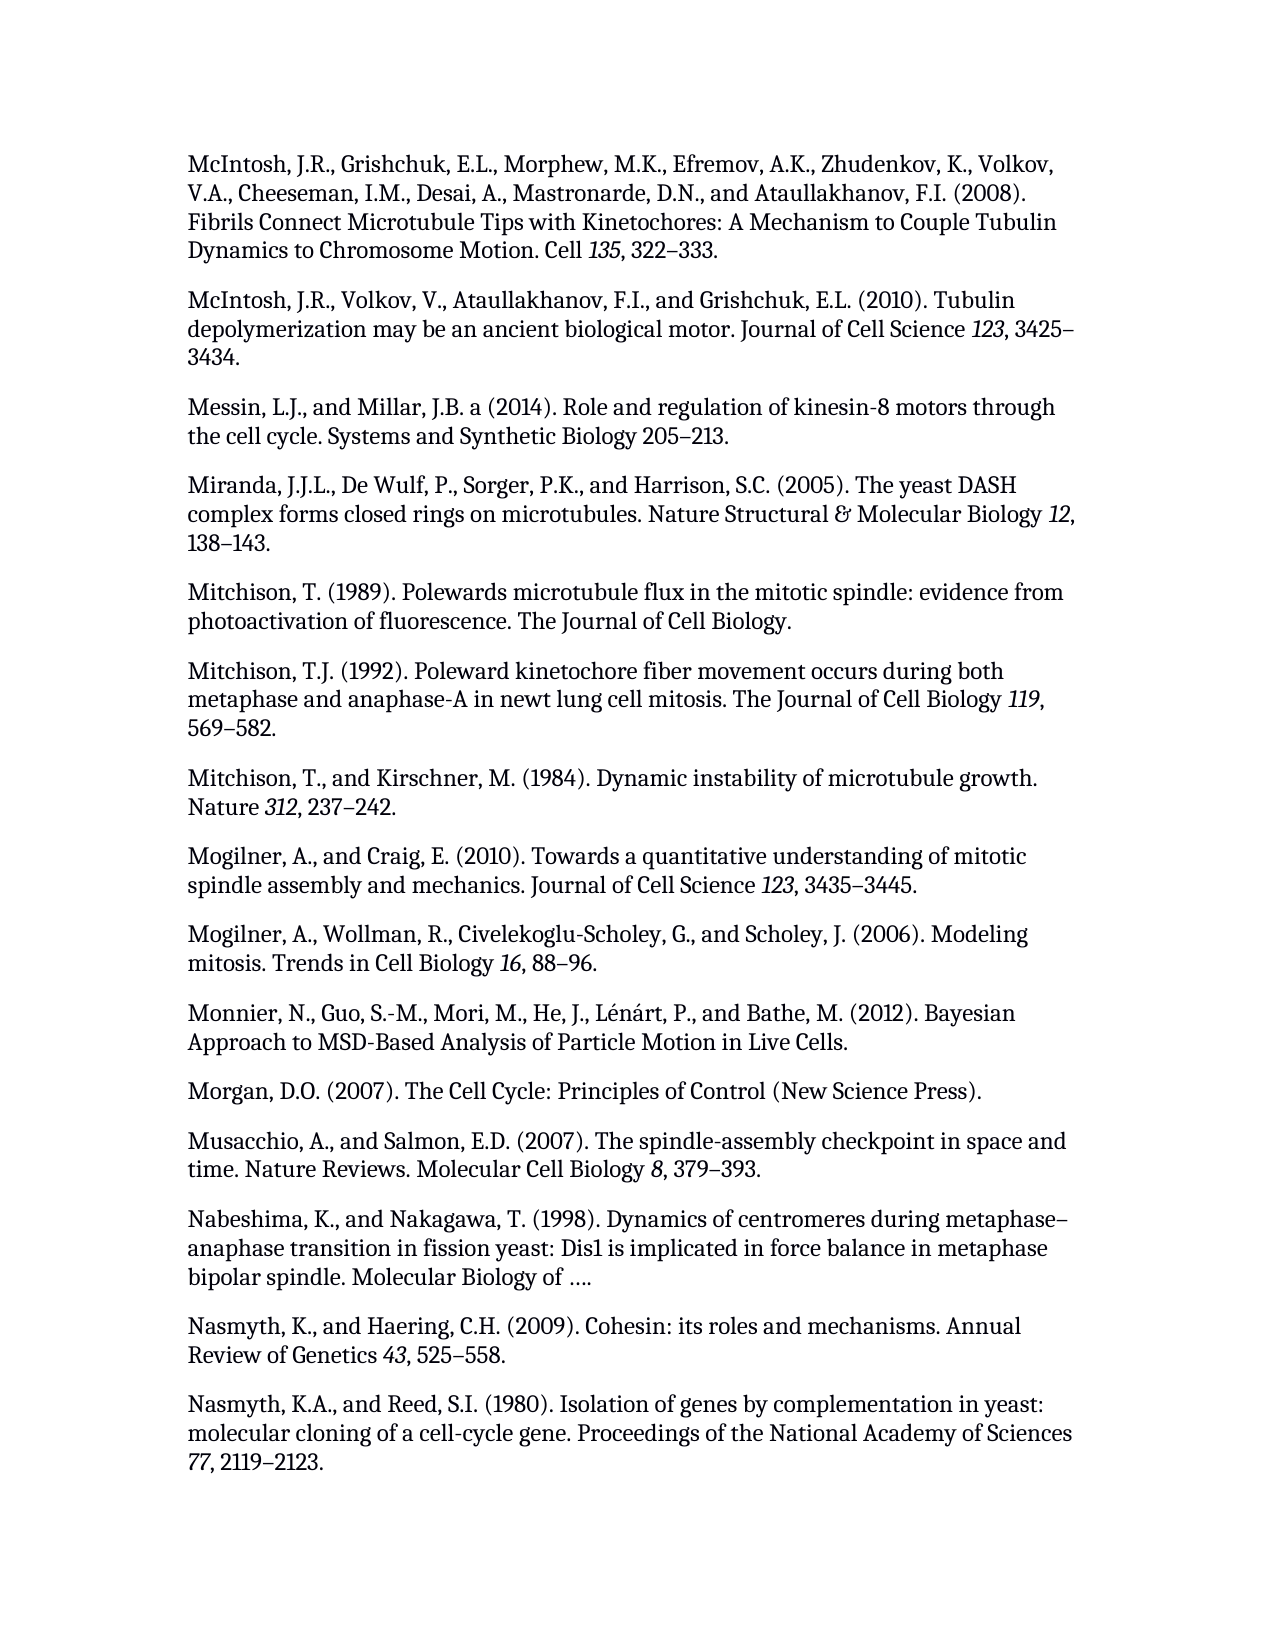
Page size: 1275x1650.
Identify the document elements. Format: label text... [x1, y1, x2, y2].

text Mitchison, T.J. (1992). Poleward kinetochore fiber movement occurs during both metaphase and anaphase-A in newt lung cell mitosis. The Journal of Cell Biology 119, 569–582. [187, 657, 1087, 743]
text Mogilner, A., Wollman, R., Civelekoglu-Scholey, G., and Scholey, J. (2006). Modeling mitosis. Trends in Cell Biology 16, 88–96. [187, 920, 1087, 978]
text Nasmyth, K.A., and Reed, S.I. (1980). Isolation of genes by complementation in yeast: molecular cloning of a cell-cycle gene. Proceedings of the National Academy of Sciences 77, 2119–2123. [187, 1390, 1087, 1477]
text Musacchio, A., and Salmon, E.D. (2007). The spindle-assembly checkpoint in space and time. Nature Reviews. Molecular Cell Biology 8, 379–393. [187, 1127, 1087, 1184]
text Morgan, D.O. (2007). The Cell Cycle: Principles of Control (New Science Press). [187, 1077, 1087, 1106]
text Nasmyth, K., and Haering, C.H. (2009). Cohesin: its roles and mechanisms. Annual Review of Genetics 43, 525–558. [187, 1312, 1087, 1369]
text McIntosh, J.R., Grishchuk, E.L., Morphew, M.K., Efremov, A.K., Zhudenkov, K., Volkov, V.A., Cheeseman, I.M., Desai, A., Mastronarde, D.N., and Ataullakhanov, F.I. (2008). Fibrils Connect Microtubule Tips with Kinetochores: A Mechanism to Couple Tubulin Dynamics to Chromosome Motion. Cell 135, 322–333. [187, 150, 1087, 265]
text Miranda, J.J.L., De Wulf, P., Sorger, P.K., and Harrison, S.C. (2005). The yeast DASH complex forms closed rings on microtubules. Nature Structural & Molecular Biology 12, 138–143. [187, 471, 1087, 557]
text Mitchison, T. (1989). Polewards microtubule flux in the mitotic spindle: evidence from photoactivation of fluorescence. The Journal of Cell Biology. [187, 578, 1087, 636]
text Messin, L.J., and Millar, J.B. a (2014). Role and regulation of kinesin-8 motors through the cell cycle. Systems and Synthetic Biology 205–213. [187, 393, 1087, 450]
text Nabeshima, K., and Nakagawa, T. (1998). Dynamics of centromeres during metaphase–anaphase transition in fission yeast: Dis1 is implicated in force balance in metaphase bipolar spindle. Molecular Biology of …. [187, 1205, 1087, 1291]
text McIntosh, J.R., Volkov, V., Ataullakhanov, F.I., and Grishchuk, E.L. (2010). Tubulin depolymerization may be an ancient biological motor. Journal of Cell Science 123, 3425–3434. [187, 286, 1087, 372]
text Mitchison, T., and Kirschner, M. (1984). Dynamic instability of microtubule growth. Nature 312, 237–242. [187, 764, 1087, 821]
text Monnier, N., Guo, S.-M., Mori, M., He, J., Lénárt, P., and Bathe, M. (2012). Bayesian Approach to MSD-Based Analysis of Particle Motion in Live Cells. [187, 999, 1087, 1056]
text Mogilner, A., and Craig, E. (2010). Towards a quantitative understanding of mitotic spindle assembly and mechanics. Journal of Cell Science 123, 3435–3445. [187, 842, 1087, 899]
